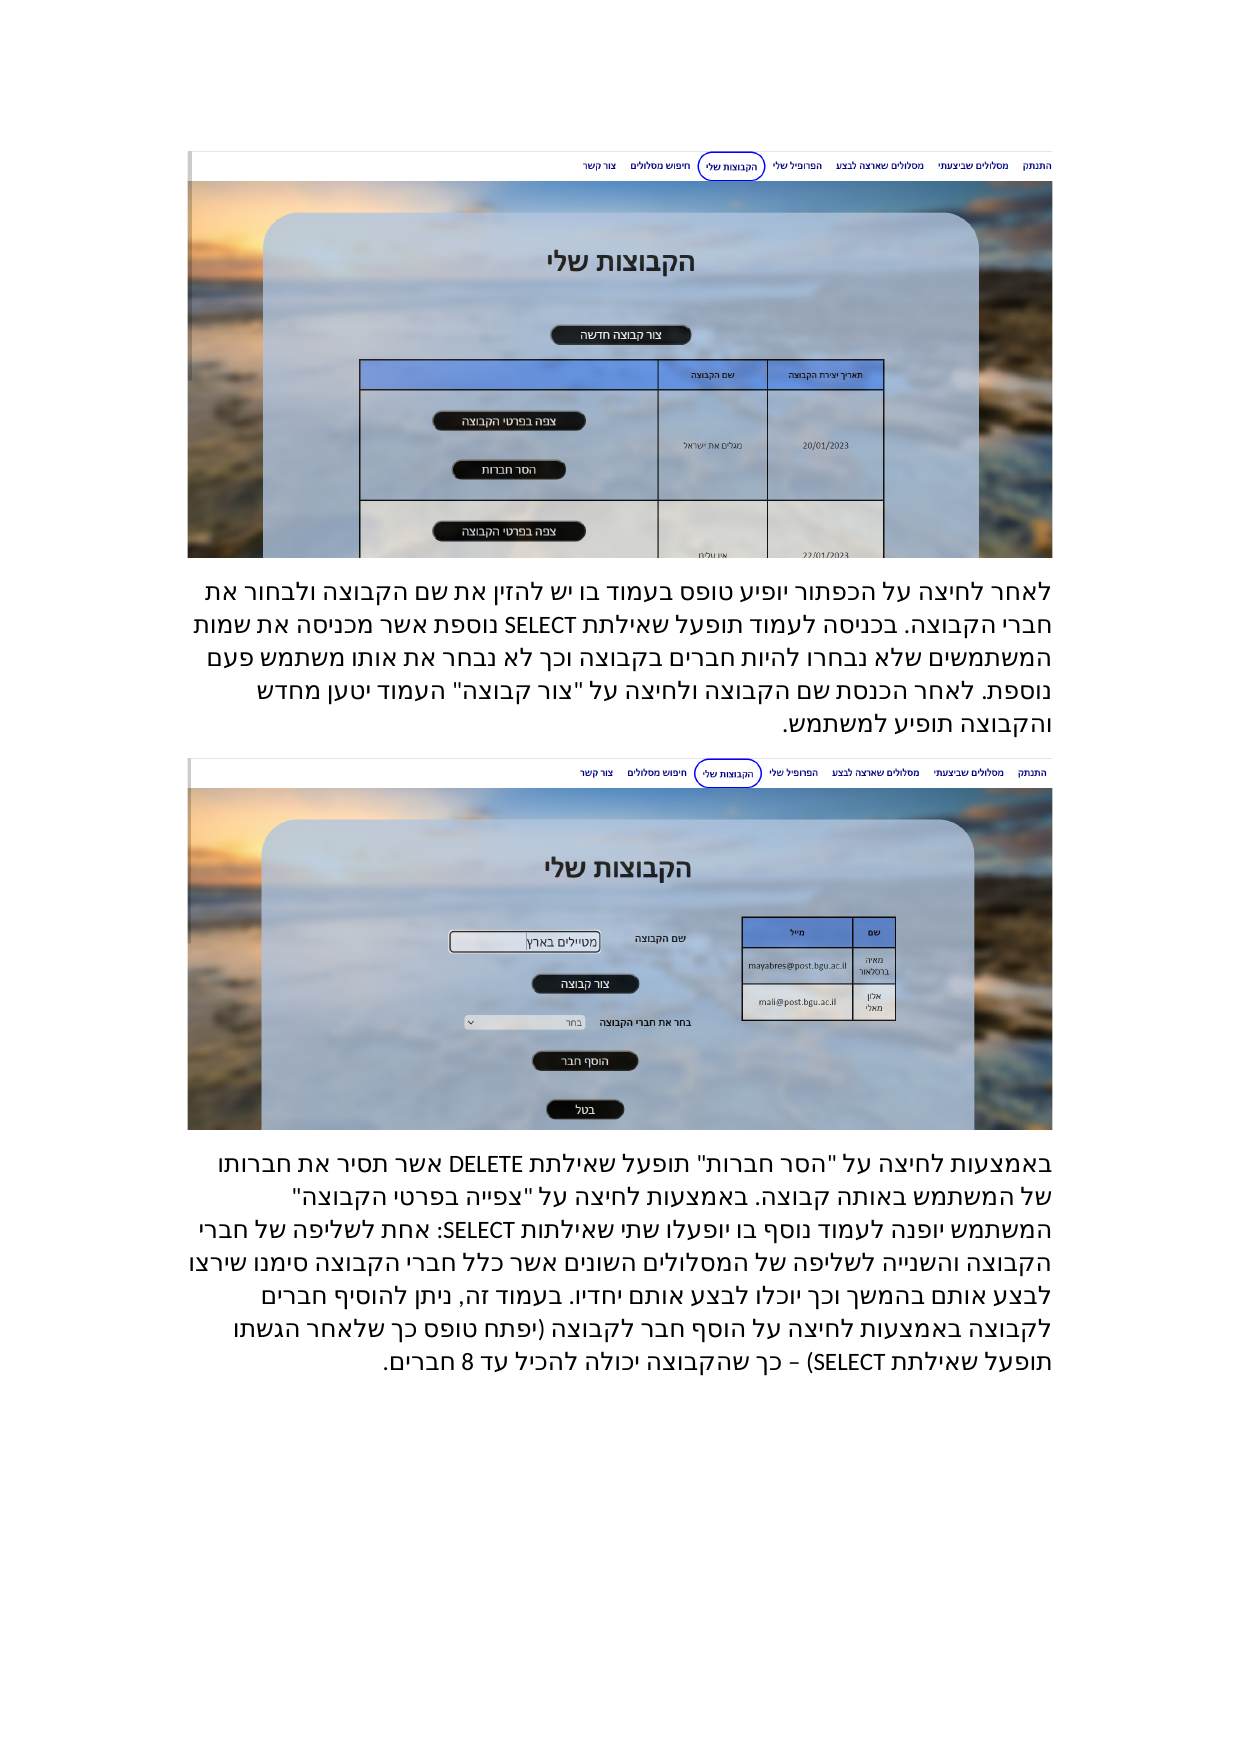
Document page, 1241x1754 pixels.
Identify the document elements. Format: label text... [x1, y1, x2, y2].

picture [187, 150, 1053, 558]
picture [187, 757, 1053, 1130]
text באמצעות לחיצה על "הסר חברות" תופעל שאילתת DELETE אשר תסיר את חברותו של המשתמש באותה קבוצה. באמצעות לחיצה על "צפייה בפרטי הקבוצה" המשתמש יופנה לעמוד נוסף בו יופעלו שתי שאילתות SELECT: אחת לשליפה של חברי הקבוצה והשנייה לשליפה של המסלולים השונים אשר כלל חברי הקבוצה סימנו שירצו לבצע אותם בהמשך וכך יוכלו לבצע אותם יחדיו. בעמוד זה, ניתן להוסיף חברים לקבוצה באמצעות לחיצה על הוסף חבר לקבוצה (יפתח טופס כך שלאחר הגשתו תופעל שאילתת SELECT) – כך שהקבוצה יכולה להכיל עד 8 חברים. [187, 1148, 1053, 1377]
text לאחר לחיצה על הכפתור יופיע טופס בעמוד בו יש להזין את שם הקבוצה ולבחור את חברי הקבוצה. בכניסה לעמוד תופעל שאילתת SELECT נוספת אשר מכניסה את שמות המשתמשים שלא נבחרו להיות חברים בקבוצה וכך לא נבחר את אותו משתמש פעם נוספת. לאחר הכנסת שם הקבוצה ולחיצה על "צור קבוצה" העמוד יטען מחדש והקבוצה תופיע למשתמש. [187, 577, 1053, 739]
